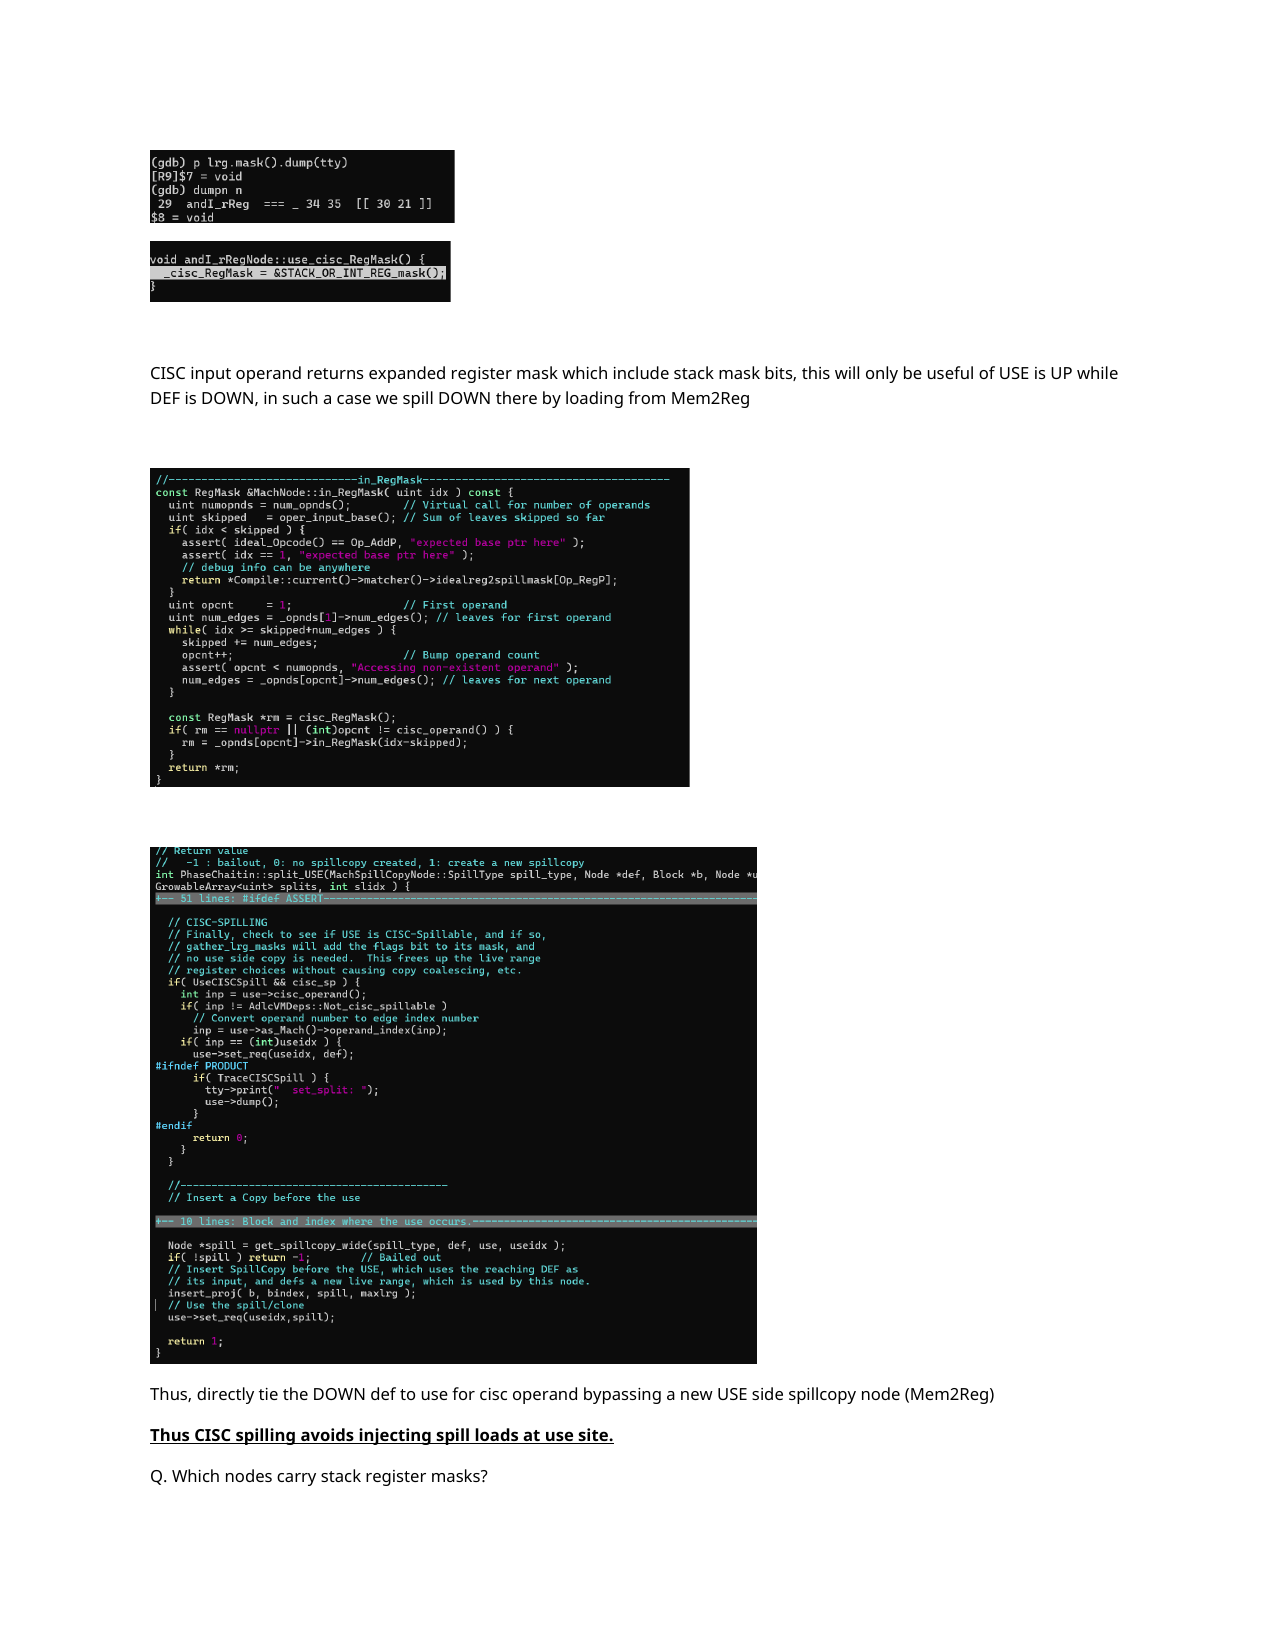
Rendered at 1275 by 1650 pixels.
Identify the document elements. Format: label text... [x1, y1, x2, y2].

text CISC input operand returns expanded register mask which include stack mask bits, this will only be useful of USE is UP while DEF is DOWN, in such a case we spill DOWN there by loading from Mem2Reg [150, 362, 1125, 409]
picture [150, 150, 455, 223]
picture [150, 468, 690, 787]
text Q. Which nodes carry stack register masks? [150, 1464, 1125, 1487]
picture [150, 241, 451, 302]
text Thus CISC spilling avoids injecting spill loads at use site. [150, 1423, 1125, 1446]
text Thus, directly tie the DOWN def to use for cisc operand bypassing a new USE side spillcopy node (Mem2Reg) [150, 1382, 1125, 1405]
picture [150, 847, 757, 1364]
